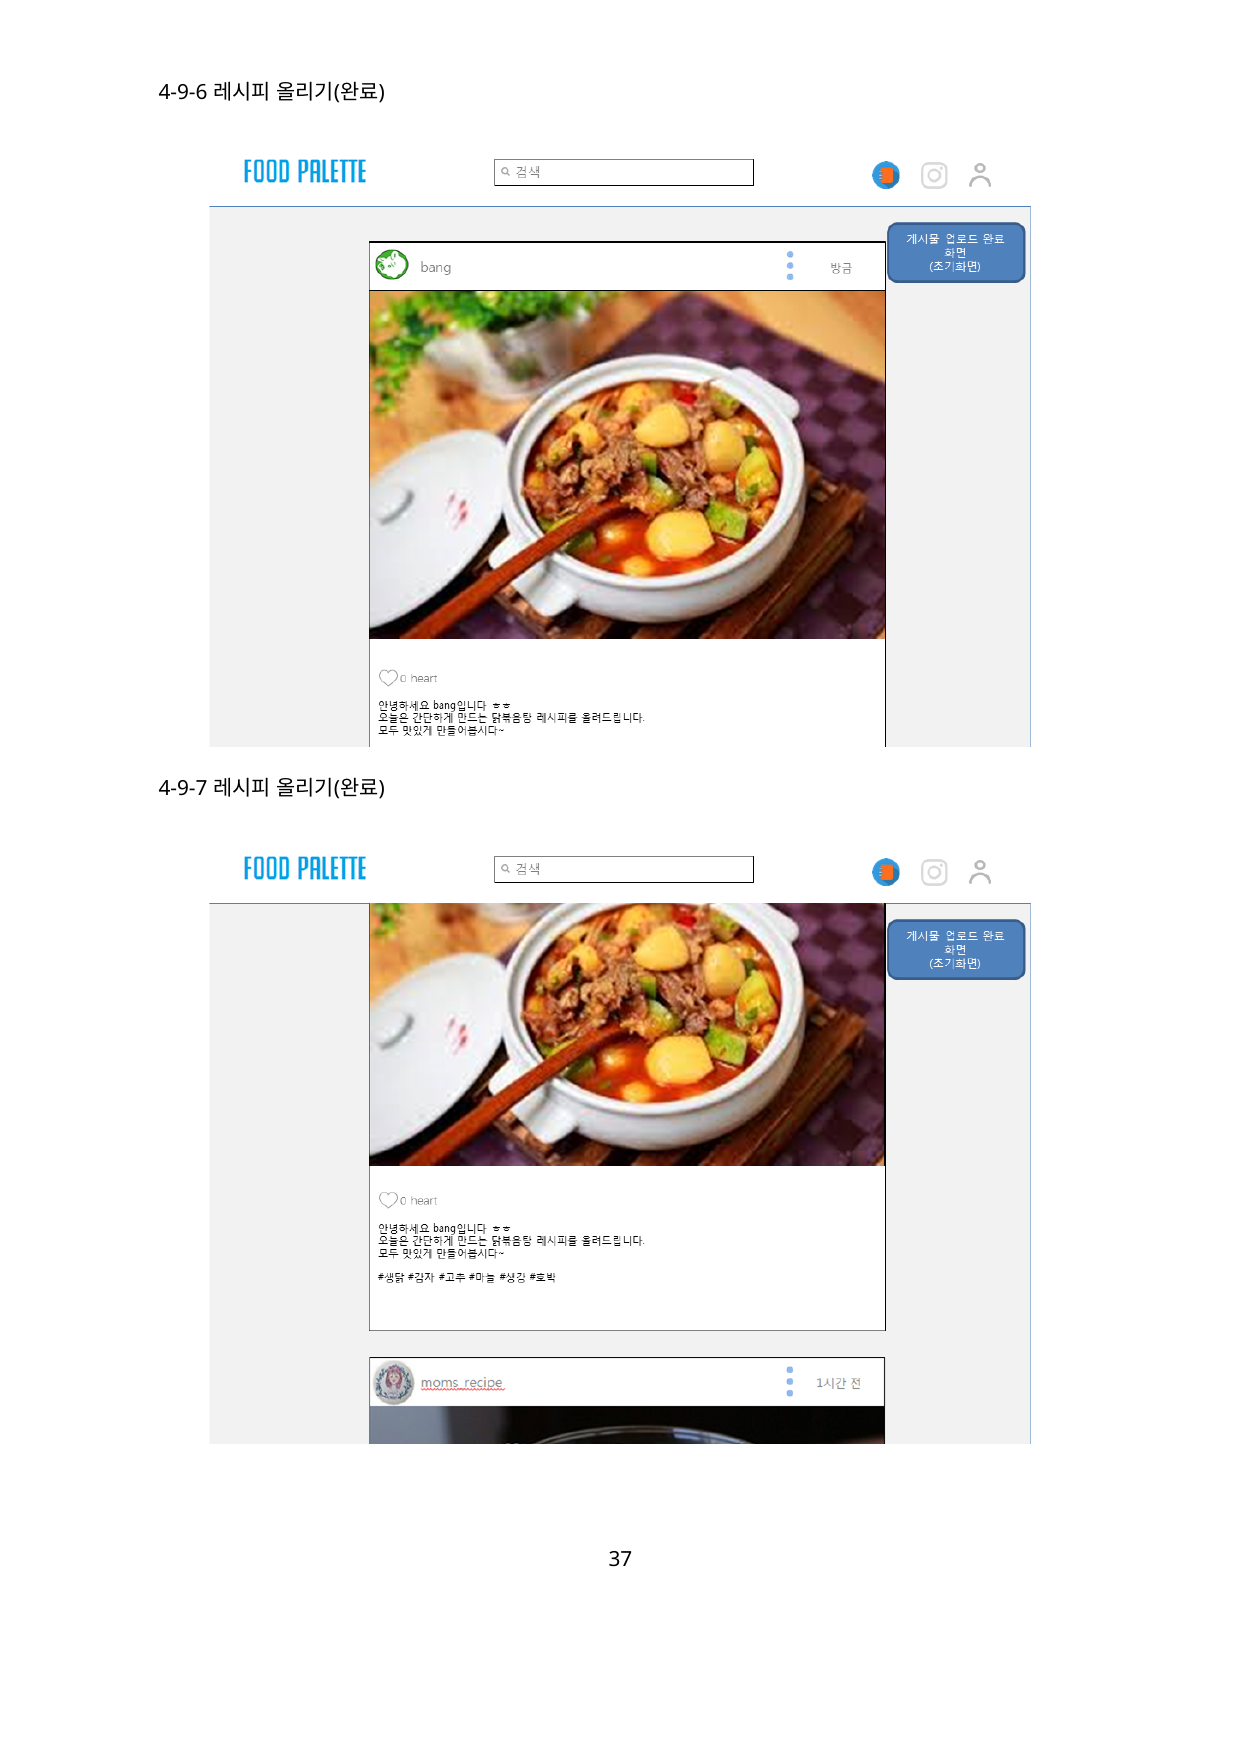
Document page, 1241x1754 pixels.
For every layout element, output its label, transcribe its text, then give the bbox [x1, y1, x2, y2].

picture [209, 827, 1031, 1444]
text 4-9-6 레시피 올리기(완료) [75, 75, 1165, 105]
text 4-9-7 레시피 올리기(완료) [75, 772, 1165, 802]
picture [209, 130, 1031, 747]
